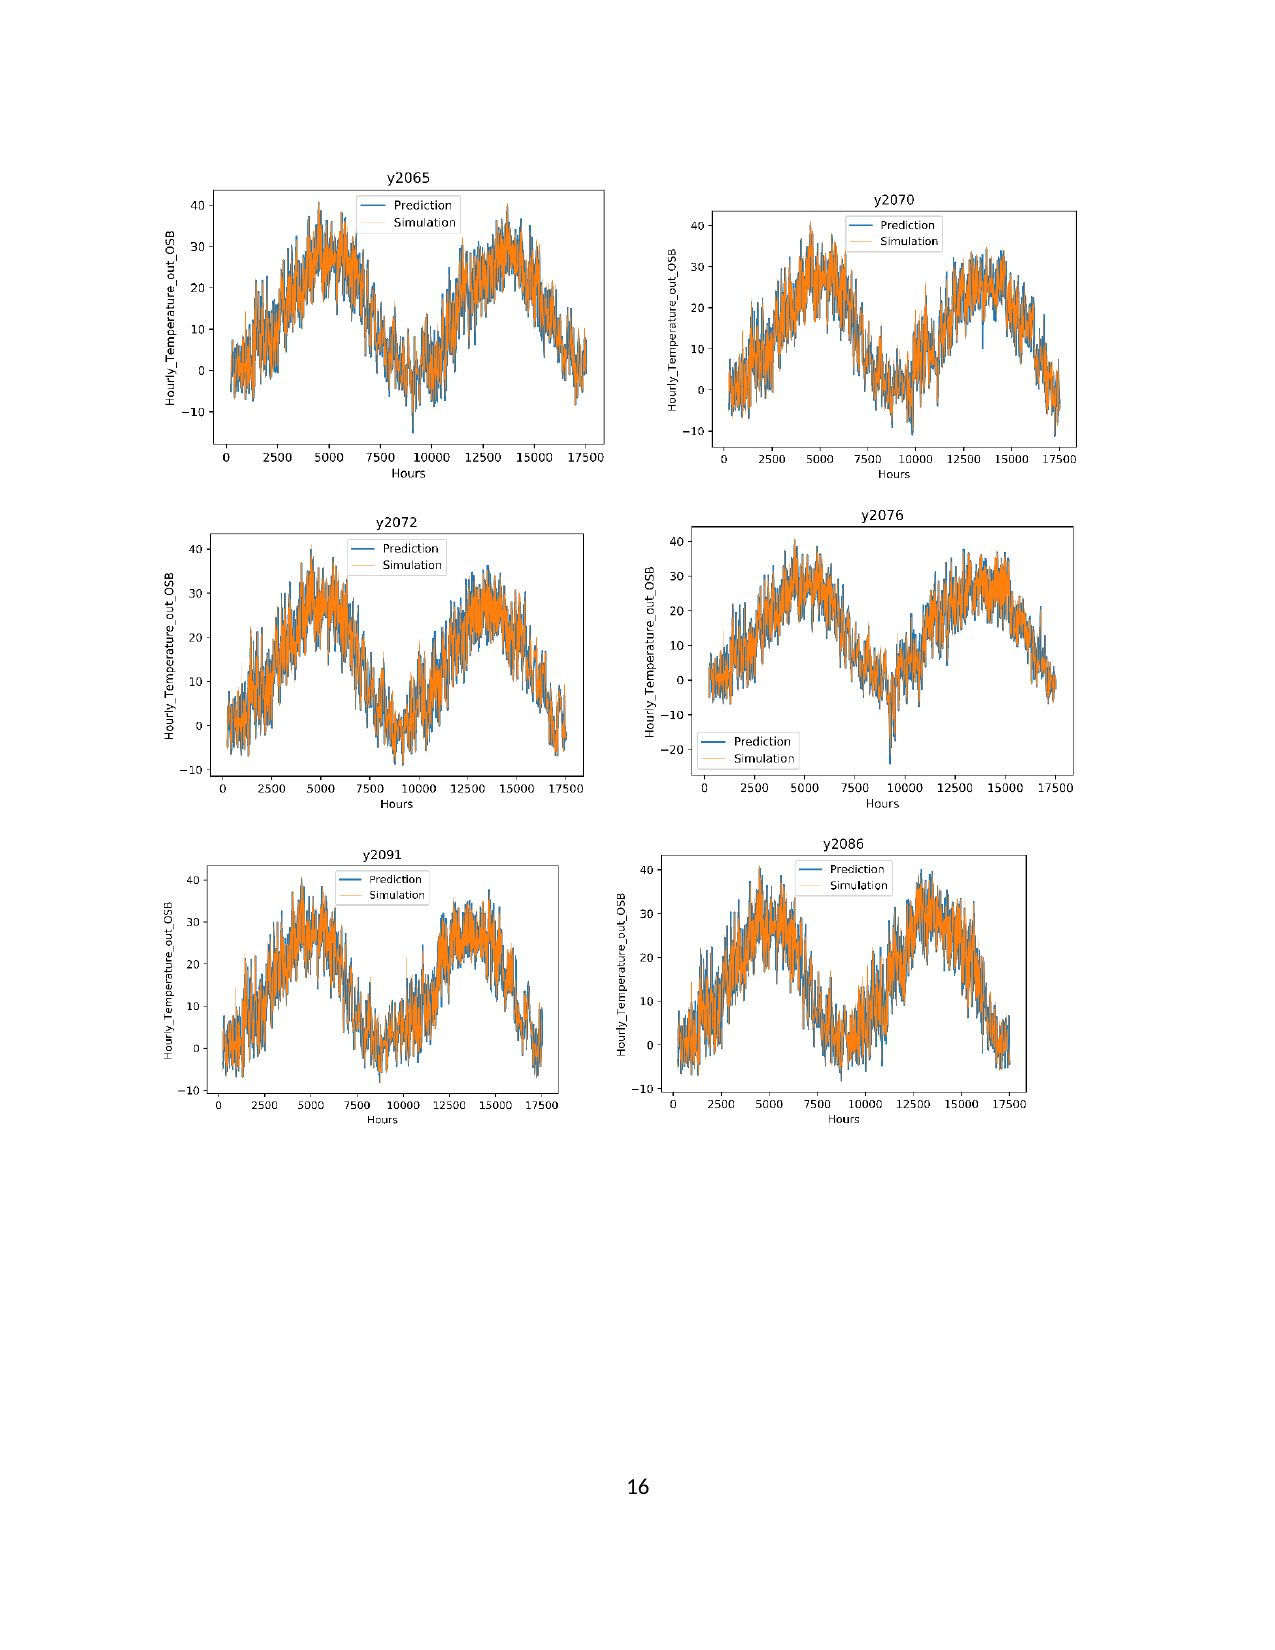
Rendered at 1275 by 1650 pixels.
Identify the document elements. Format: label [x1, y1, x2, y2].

picture [150, 817, 1073, 1131]
picture [150, 487, 1122, 816]
picture [150, 150, 1123, 486]
